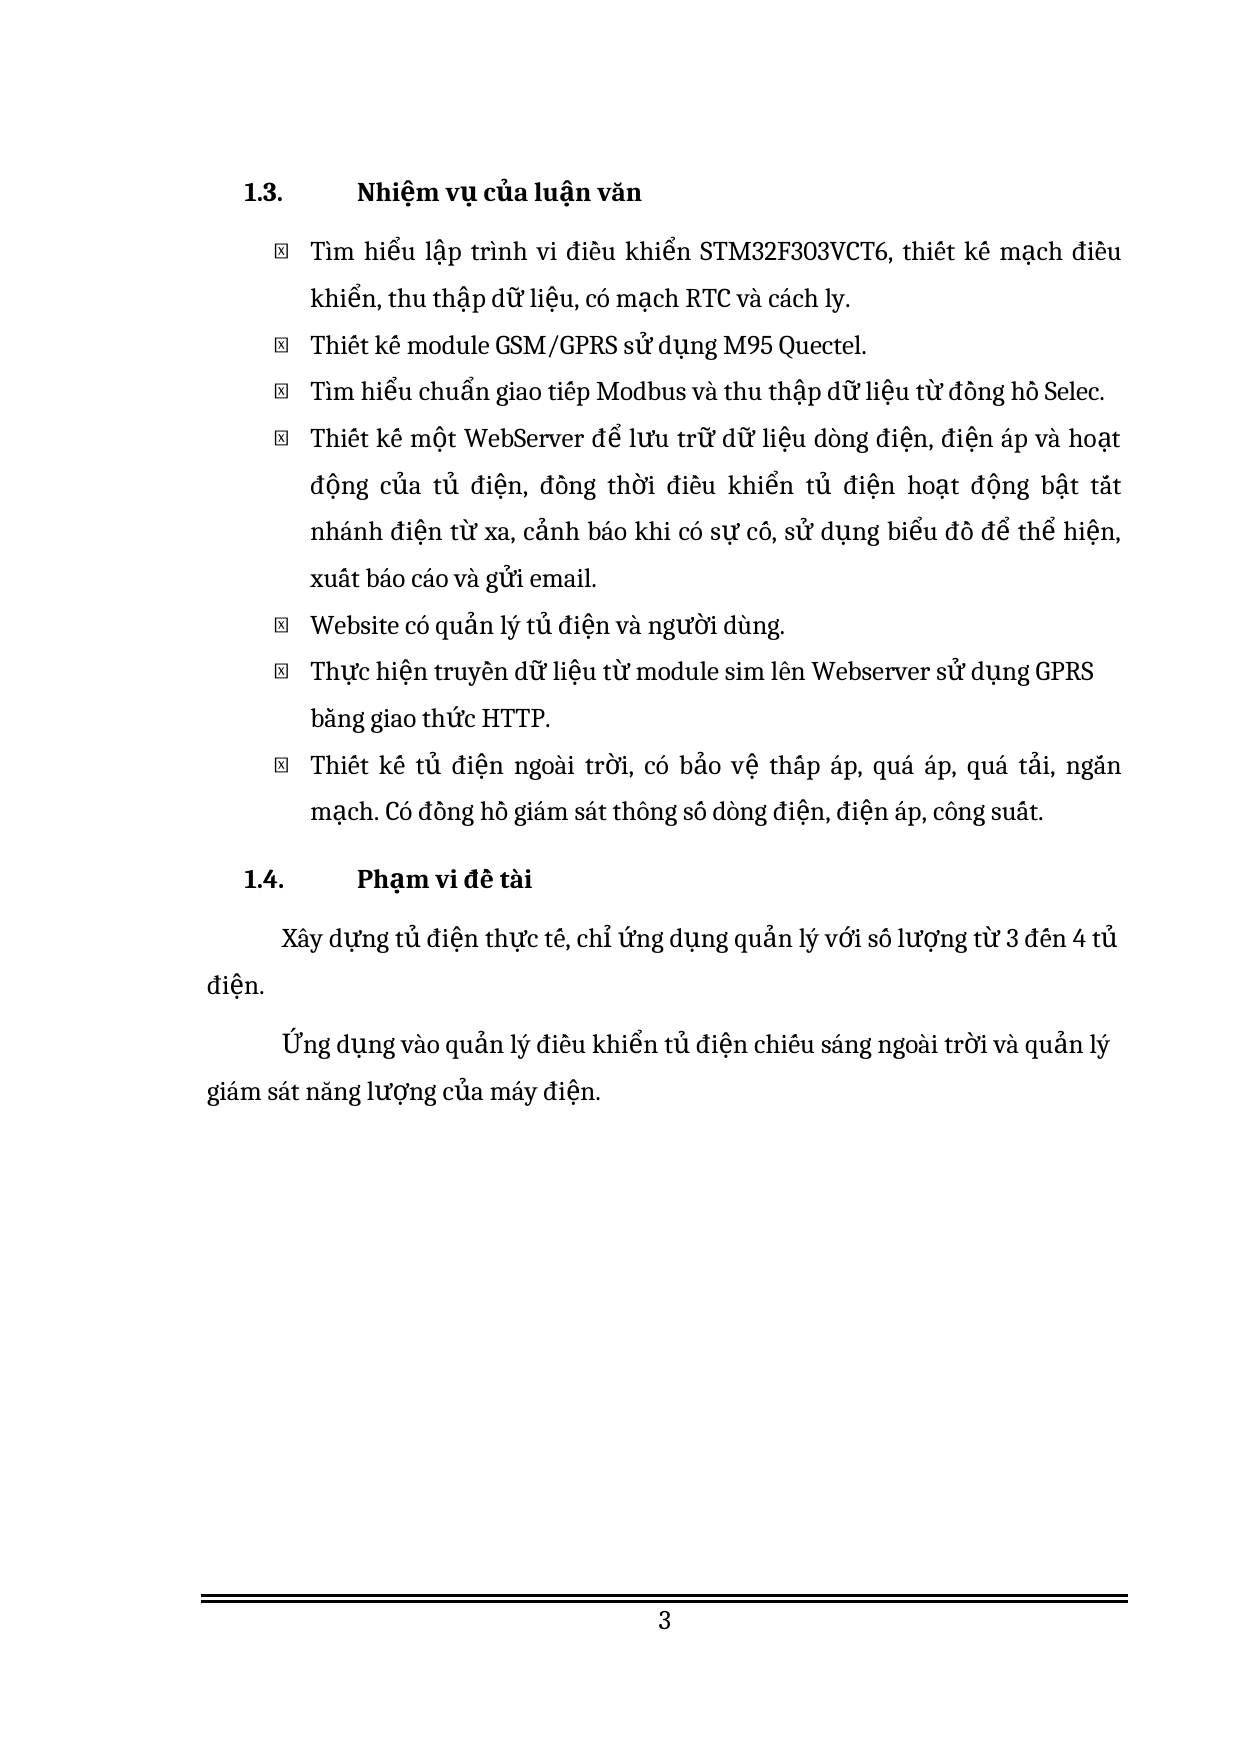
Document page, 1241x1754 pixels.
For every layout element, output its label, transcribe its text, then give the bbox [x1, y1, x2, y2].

list Thiết kế module GSM/GPRS sử dụng M95 Quectel. [273, 330, 1122, 361]
list Tìm hiểu chuẩn giao tiếp Modbus và thu thập dữ liệu từ đồng hồ Selec. [273, 376, 1122, 407]
text Xây dựng tủ điện thực tế, chỉ ứng dụng quản lý với số lượng từ 3 đến 4 tủ điện. [207, 923, 1122, 1001]
list Thiết kế tủ điện ngoài trời, có bảo vệ thấp áp, quá áp, quá tải, ngắn mạch. Có đồng hồ giám sát thông số dòng điện, điện áp, công suất. [273, 750, 1122, 827]
text Ứng dụng vào quản lý điều khiển tủ điện chiếu sáng ngoài trời và quản lý giám sát năng lượng của máy điện. [207, 1029, 1122, 1107]
list Website có quản lý tủ điện và người dùng. [273, 610, 1122, 641]
list Tìm hiểu lập trình vi điều khiển STM32F303VCT6, thiết kế mạch điều khiển, thu thập dữ liệu, có mạch RTC và cách ly. [273, 236, 1122, 314]
list Thiết kế một WebServer để lưu trữ dữ liệu dòng điện, điện áp và hoạt động của tủ điện, đồng thời điều khiển tủ điện hoạt động bật tắt nhánh điện từ xa, cảnh báo khi có sự cố, sử dụng biểu đồ để thể hiện, xuất báo cáo và gửi email. [273, 423, 1122, 594]
subtitle Nhiệm vụ của luận văn [244, 177, 1122, 208]
list Thực hiện truyền dữ liệu từ module sim lên Webserver sử dụng GPRS bằng giao thức HTTP. [273, 656, 1122, 734]
subtitle Phạm vi đề tài [244, 864, 1122, 895]
